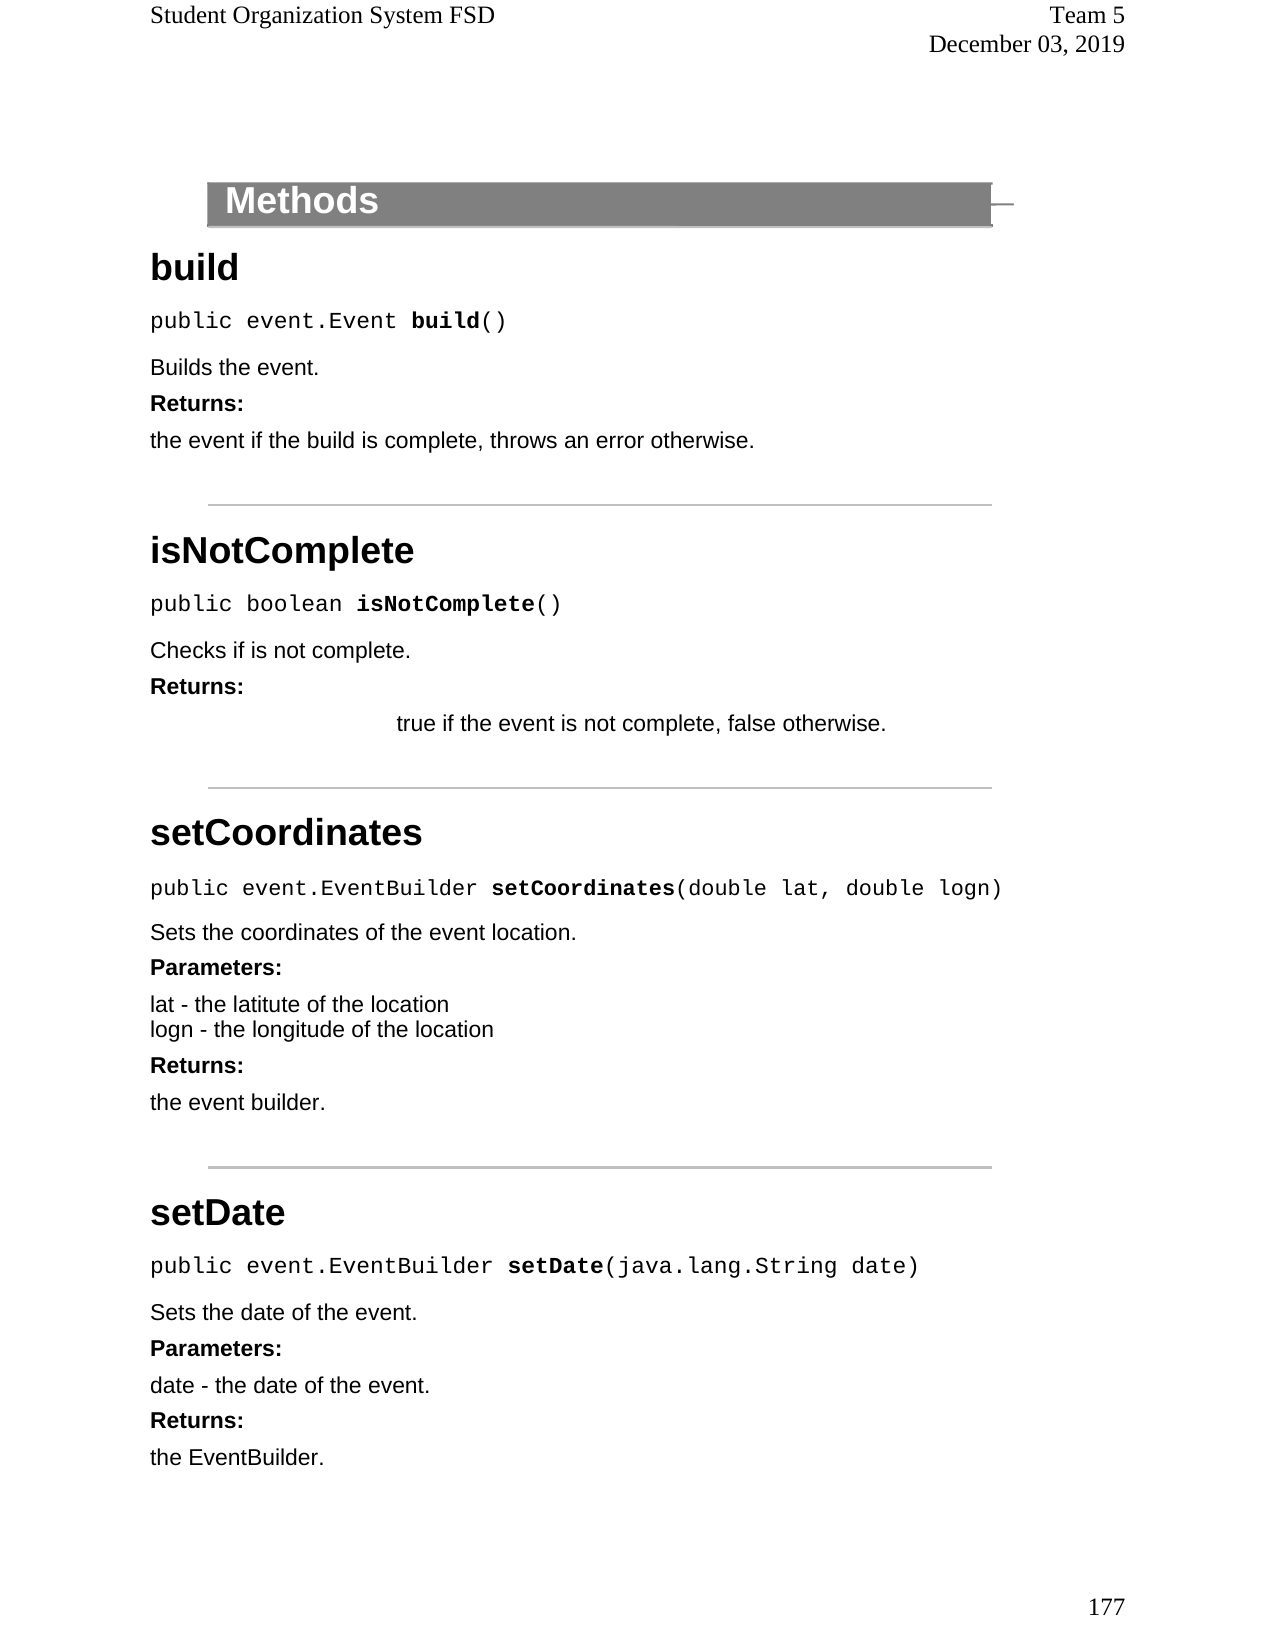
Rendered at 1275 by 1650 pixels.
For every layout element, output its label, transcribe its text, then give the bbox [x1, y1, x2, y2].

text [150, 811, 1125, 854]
text public event.Event build() [150, 310, 1125, 336]
text true if the event is not complete, false otherwise. [150, 709, 1133, 736]
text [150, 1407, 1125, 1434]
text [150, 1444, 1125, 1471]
text Checks if is not complete. [150, 637, 1125, 663]
text Returns: [150, 673, 1125, 699]
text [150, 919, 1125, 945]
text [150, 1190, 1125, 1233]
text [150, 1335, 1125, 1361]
text public boolean isNotComplete() [150, 592, 1125, 618]
text build [150, 245, 1125, 288]
text Builds the event. [150, 354, 1125, 381]
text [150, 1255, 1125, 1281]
text Returns: [150, 390, 1125, 416]
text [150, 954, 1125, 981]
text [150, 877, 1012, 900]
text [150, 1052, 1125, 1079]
text Methods [150, 178, 1125, 221]
text the event if the build is complete, throws an error otherwise. [150, 427, 1125, 453]
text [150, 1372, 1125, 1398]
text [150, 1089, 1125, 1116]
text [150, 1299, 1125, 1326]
text isNotComplete [150, 528, 1125, 571]
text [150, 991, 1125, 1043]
